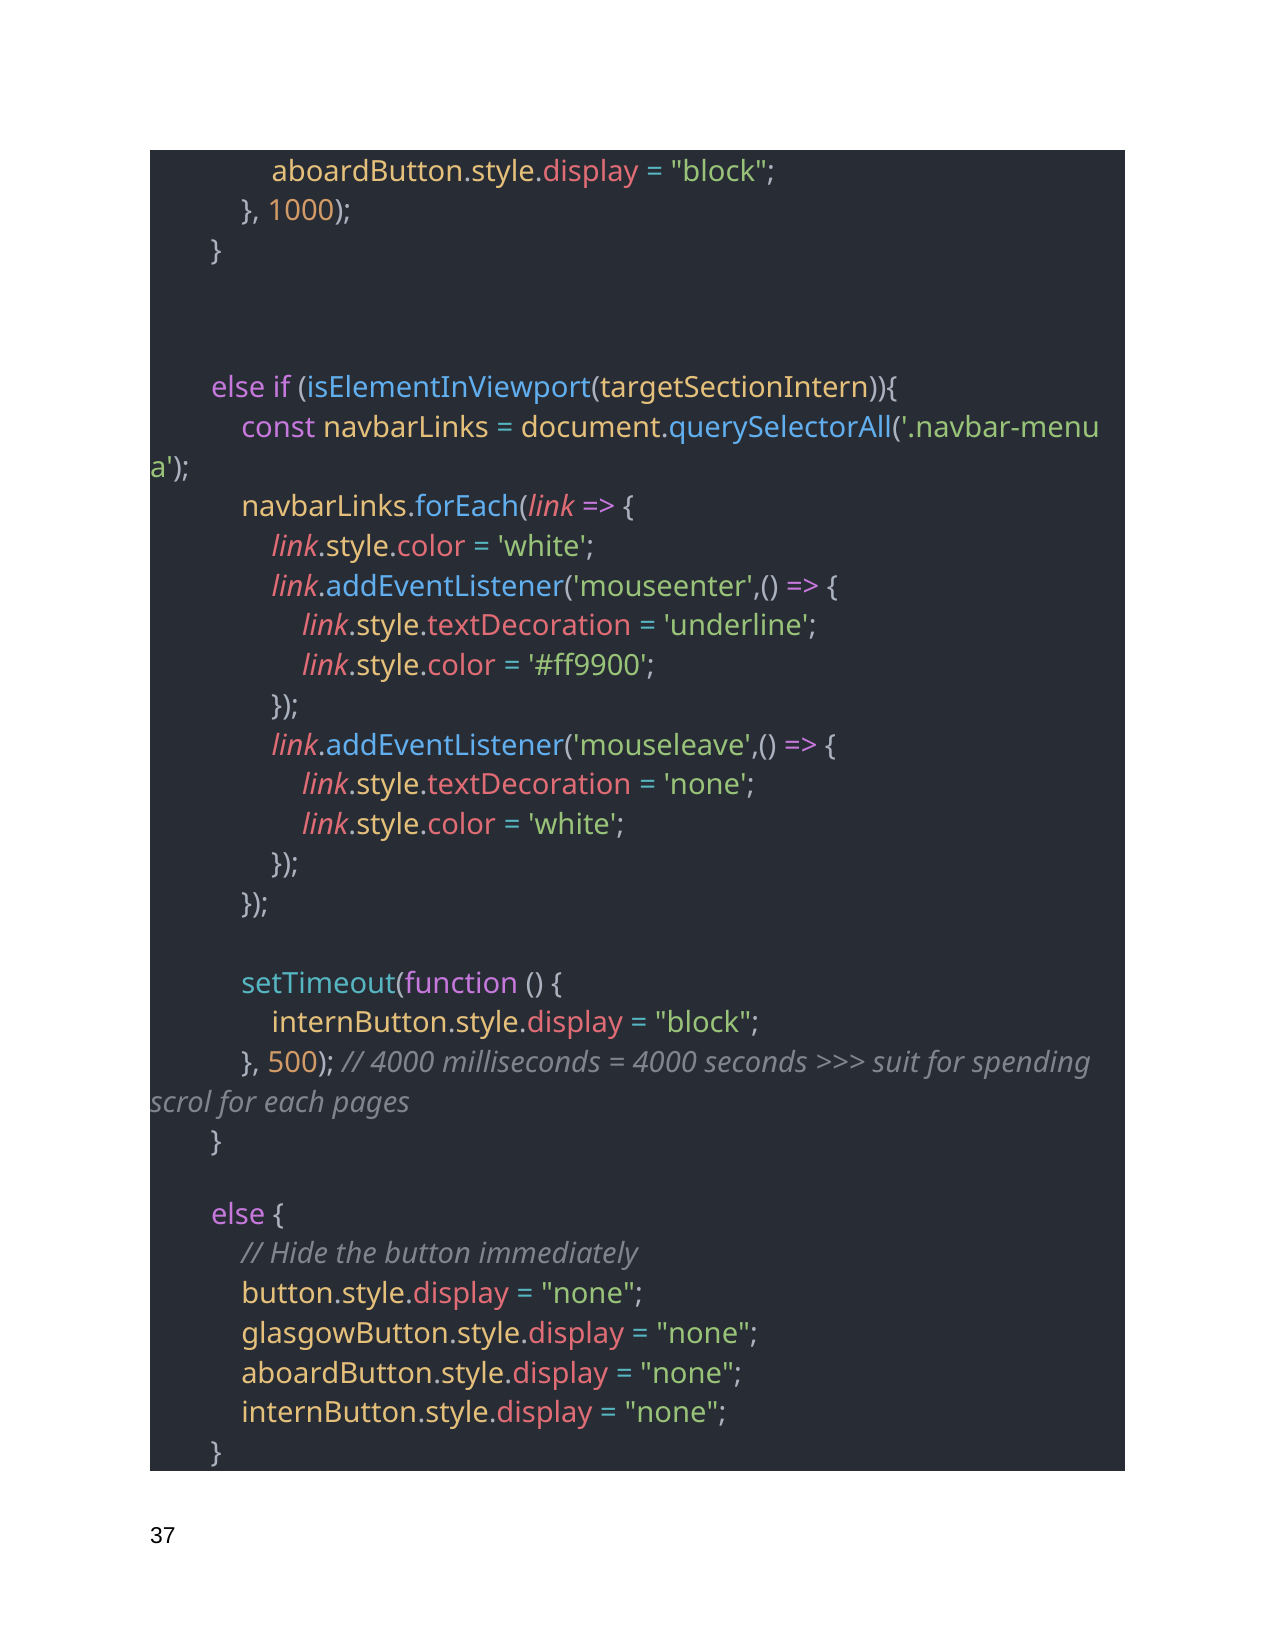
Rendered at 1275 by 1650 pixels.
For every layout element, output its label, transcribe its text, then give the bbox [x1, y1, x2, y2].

text aboardButton.style.display = "block"; [150, 150, 1125, 190]
text } [150, 1121, 1125, 1160]
text glasgowButton.style.display = "none"; [150, 1312, 1125, 1352]
text // Hide the button immediately [150, 1233, 1125, 1272]
text } [150, 229, 1125, 269]
text }, 1000); [150, 190, 1125, 229]
text }); [150, 882, 1125, 922]
text button.style.display = "none"; [150, 1272, 1125, 1312]
text link.addEventListener('mouseenter',() => { [150, 565, 1125, 605]
text internButton.style.display = "none"; [150, 1392, 1125, 1431]
text const navbarLinks = document.querySelectorAll('.navbar-menu a'); [150, 406, 1125, 486]
text link.style.color = '#ff9900'; [150, 644, 1125, 684]
text link.style.textDecoration = 'underline'; [150, 605, 1125, 644]
text link.style.color = 'white'; [150, 525, 1125, 565]
text }, 500); // 4000 milliseconds = 4000 seconds >>> suit for spending scrol for each pages [150, 1041, 1125, 1121]
text setTimeout(function () { [150, 962, 1125, 1002]
text navbarLinks.forEach(link => { [150, 486, 1125, 525]
text else if (isElementInViewport(targetSectionIntern)){ [150, 367, 1125, 406]
text } [150, 1431, 1125, 1471]
text aboardButton.style.display = "none"; [150, 1352, 1125, 1392]
text link.style.textDecoration = 'none'; [150, 763, 1125, 803]
text }); [150, 843, 1125, 882]
text link.style.color = 'white'; [150, 803, 1125, 843]
text else { [150, 1193, 1125, 1233]
text internButton.style.display = "block"; [150, 1002, 1125, 1041]
text }); [150, 684, 1125, 724]
text link.addEventListener('mouseleave',() => { [150, 724, 1125, 763]
